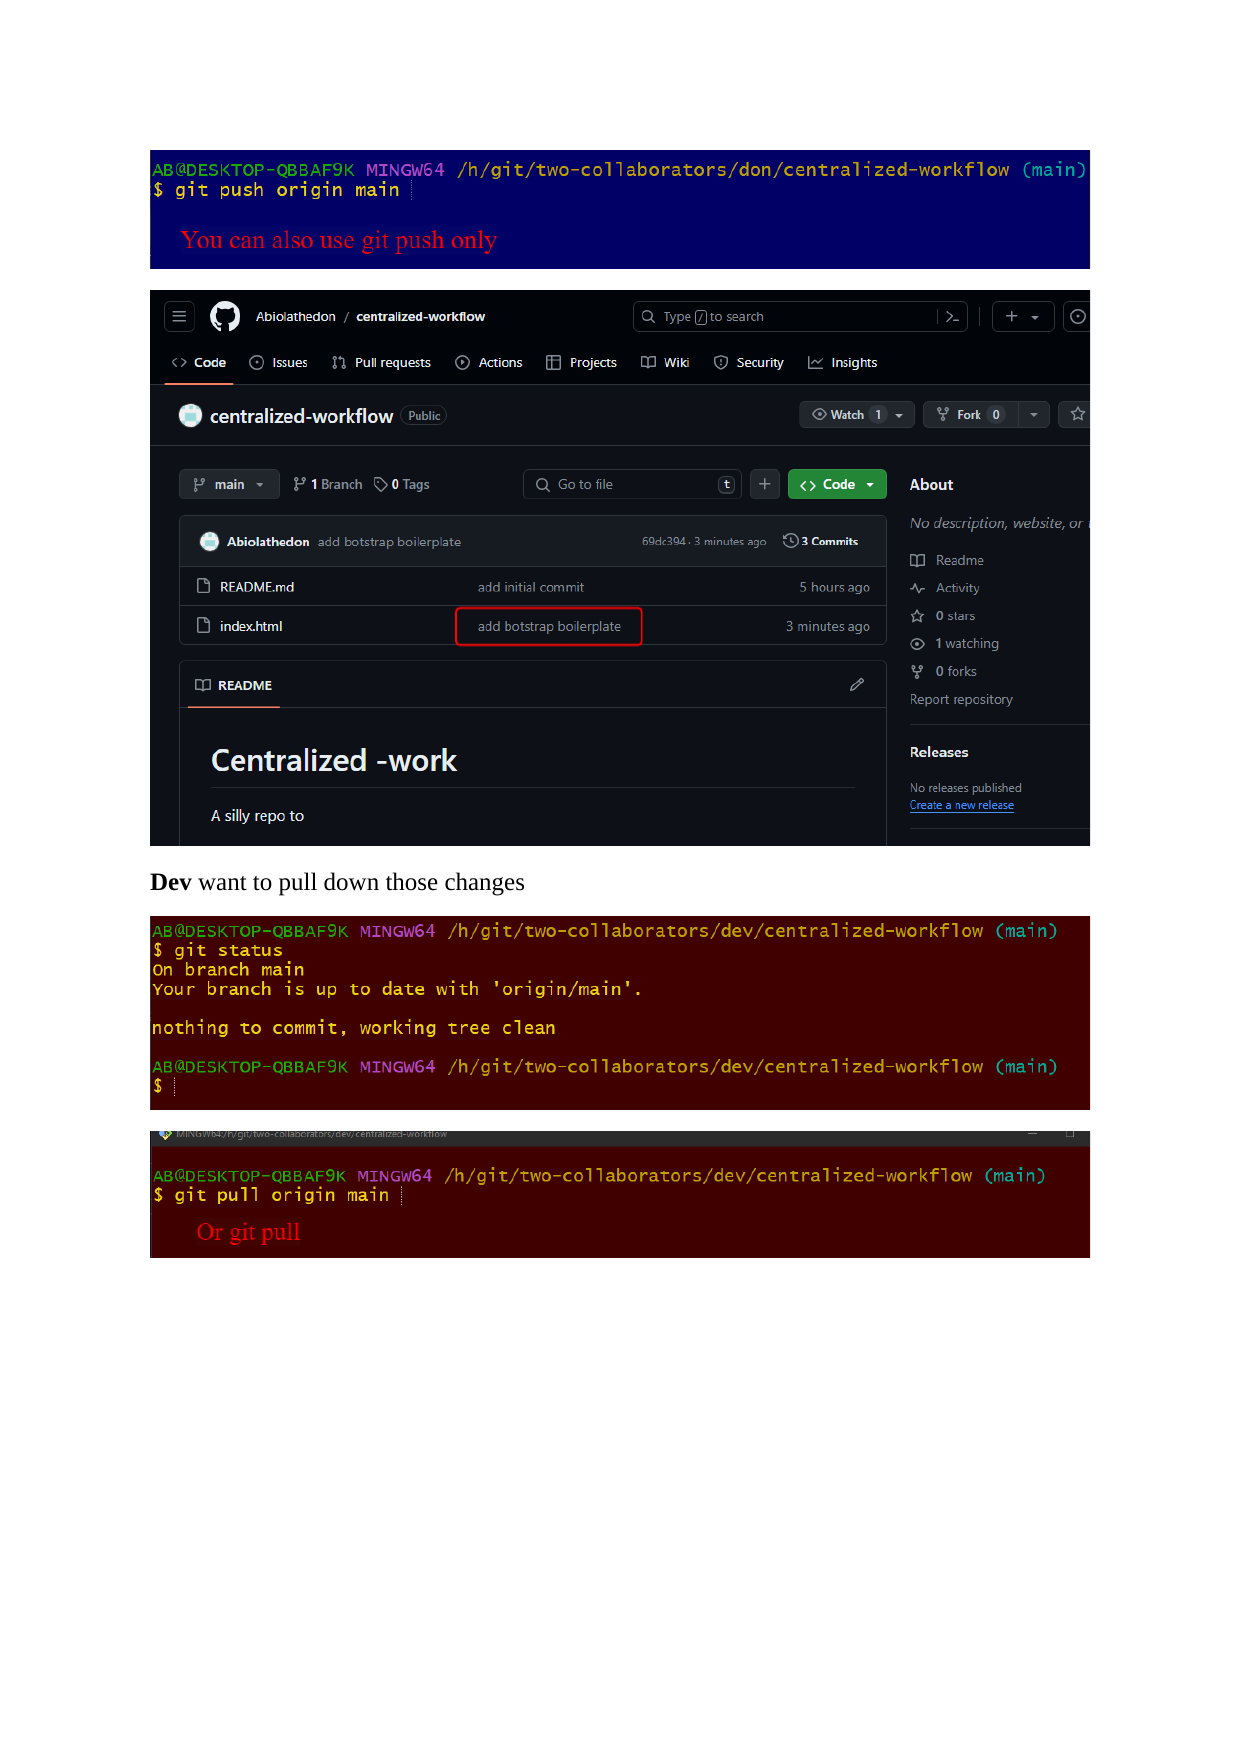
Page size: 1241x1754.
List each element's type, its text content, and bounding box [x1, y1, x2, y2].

picture [150, 290, 1091, 846]
picture [150, 1131, 1091, 1258]
picture [150, 916, 1091, 1110]
text Dev want to pull down those changes [150, 867, 1090, 896]
picture [150, 150, 1091, 269]
